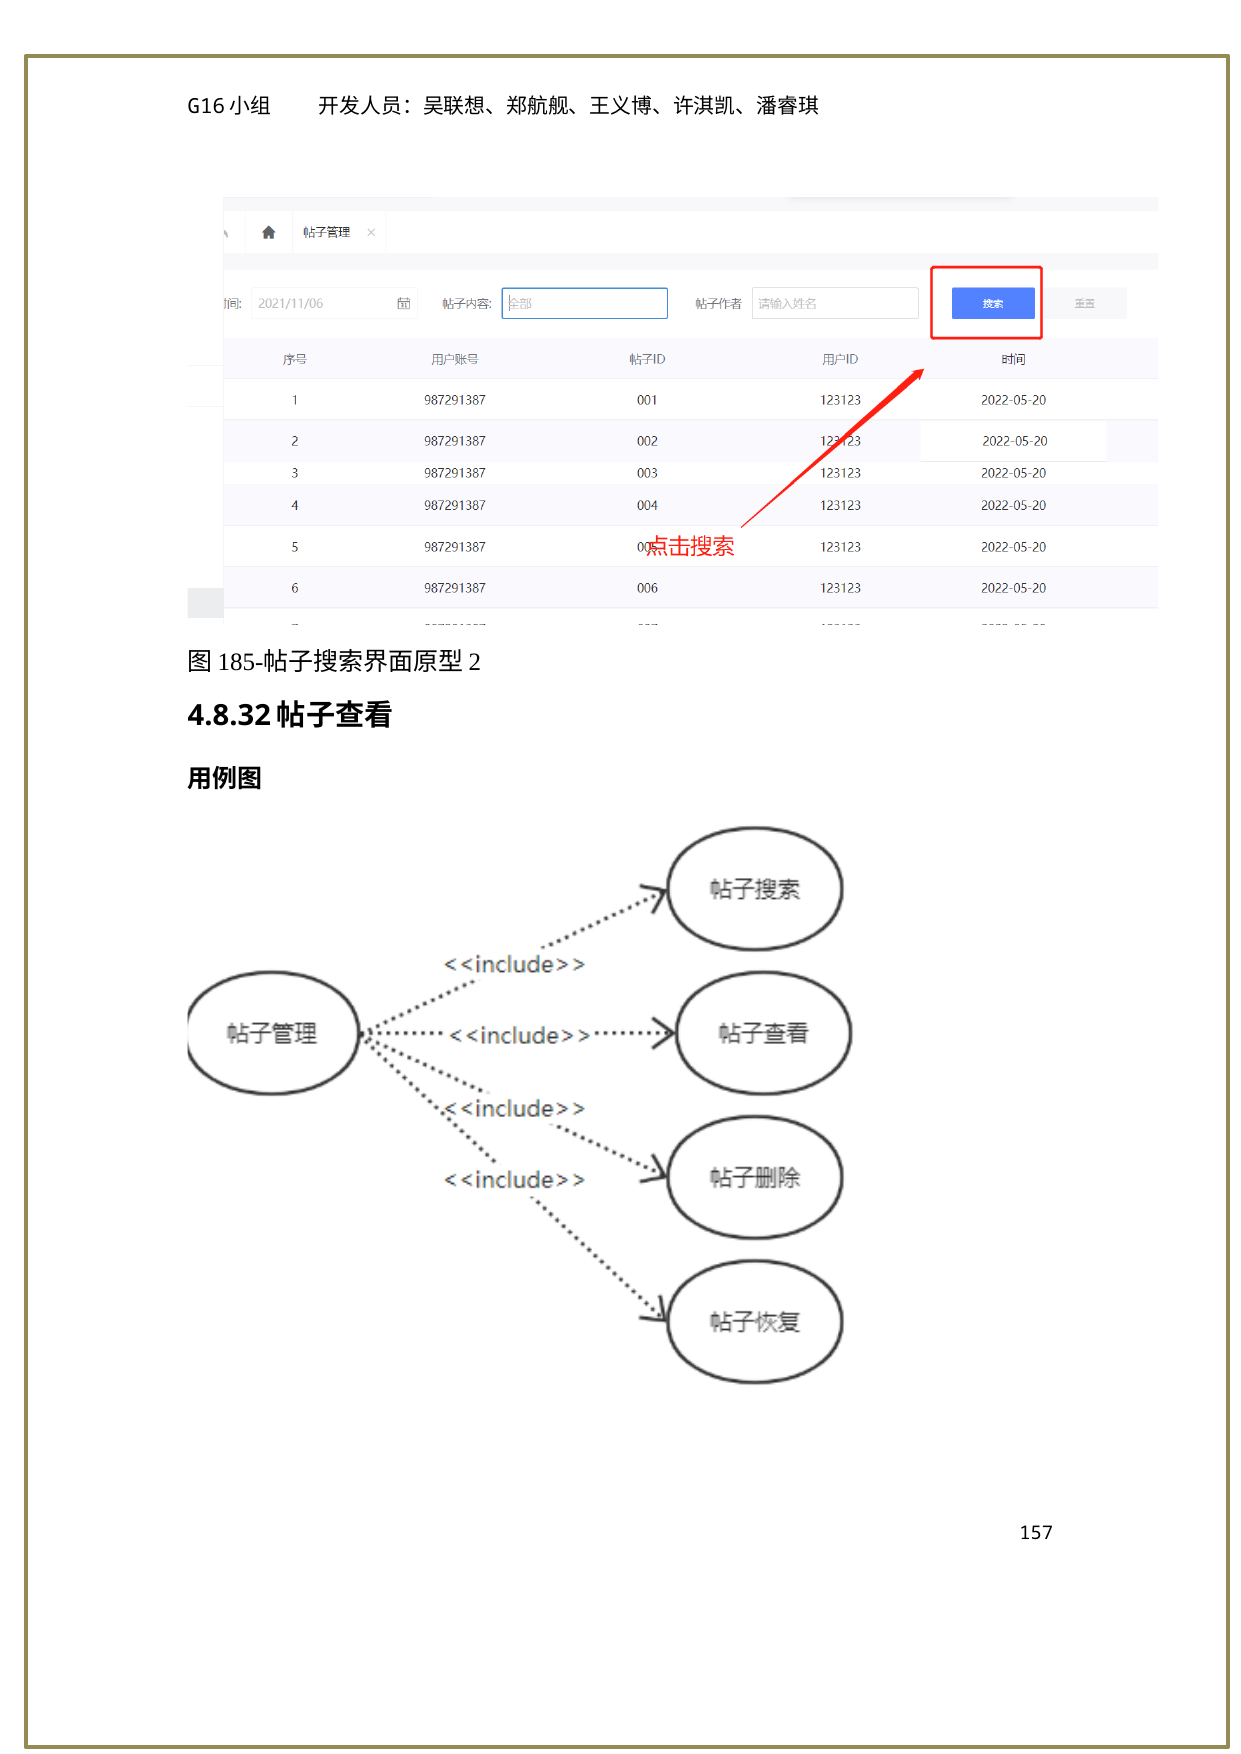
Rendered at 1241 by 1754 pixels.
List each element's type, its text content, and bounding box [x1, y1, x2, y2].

picture [187, 819, 903, 1402]
subtitle 4.8.32帖子查看 [187, 691, 1053, 734]
text 图185-帖子搜索界面原型2 [187, 637, 1053, 679]
subtitle 用例图 [187, 759, 1053, 795]
picture [187, 197, 1159, 625]
